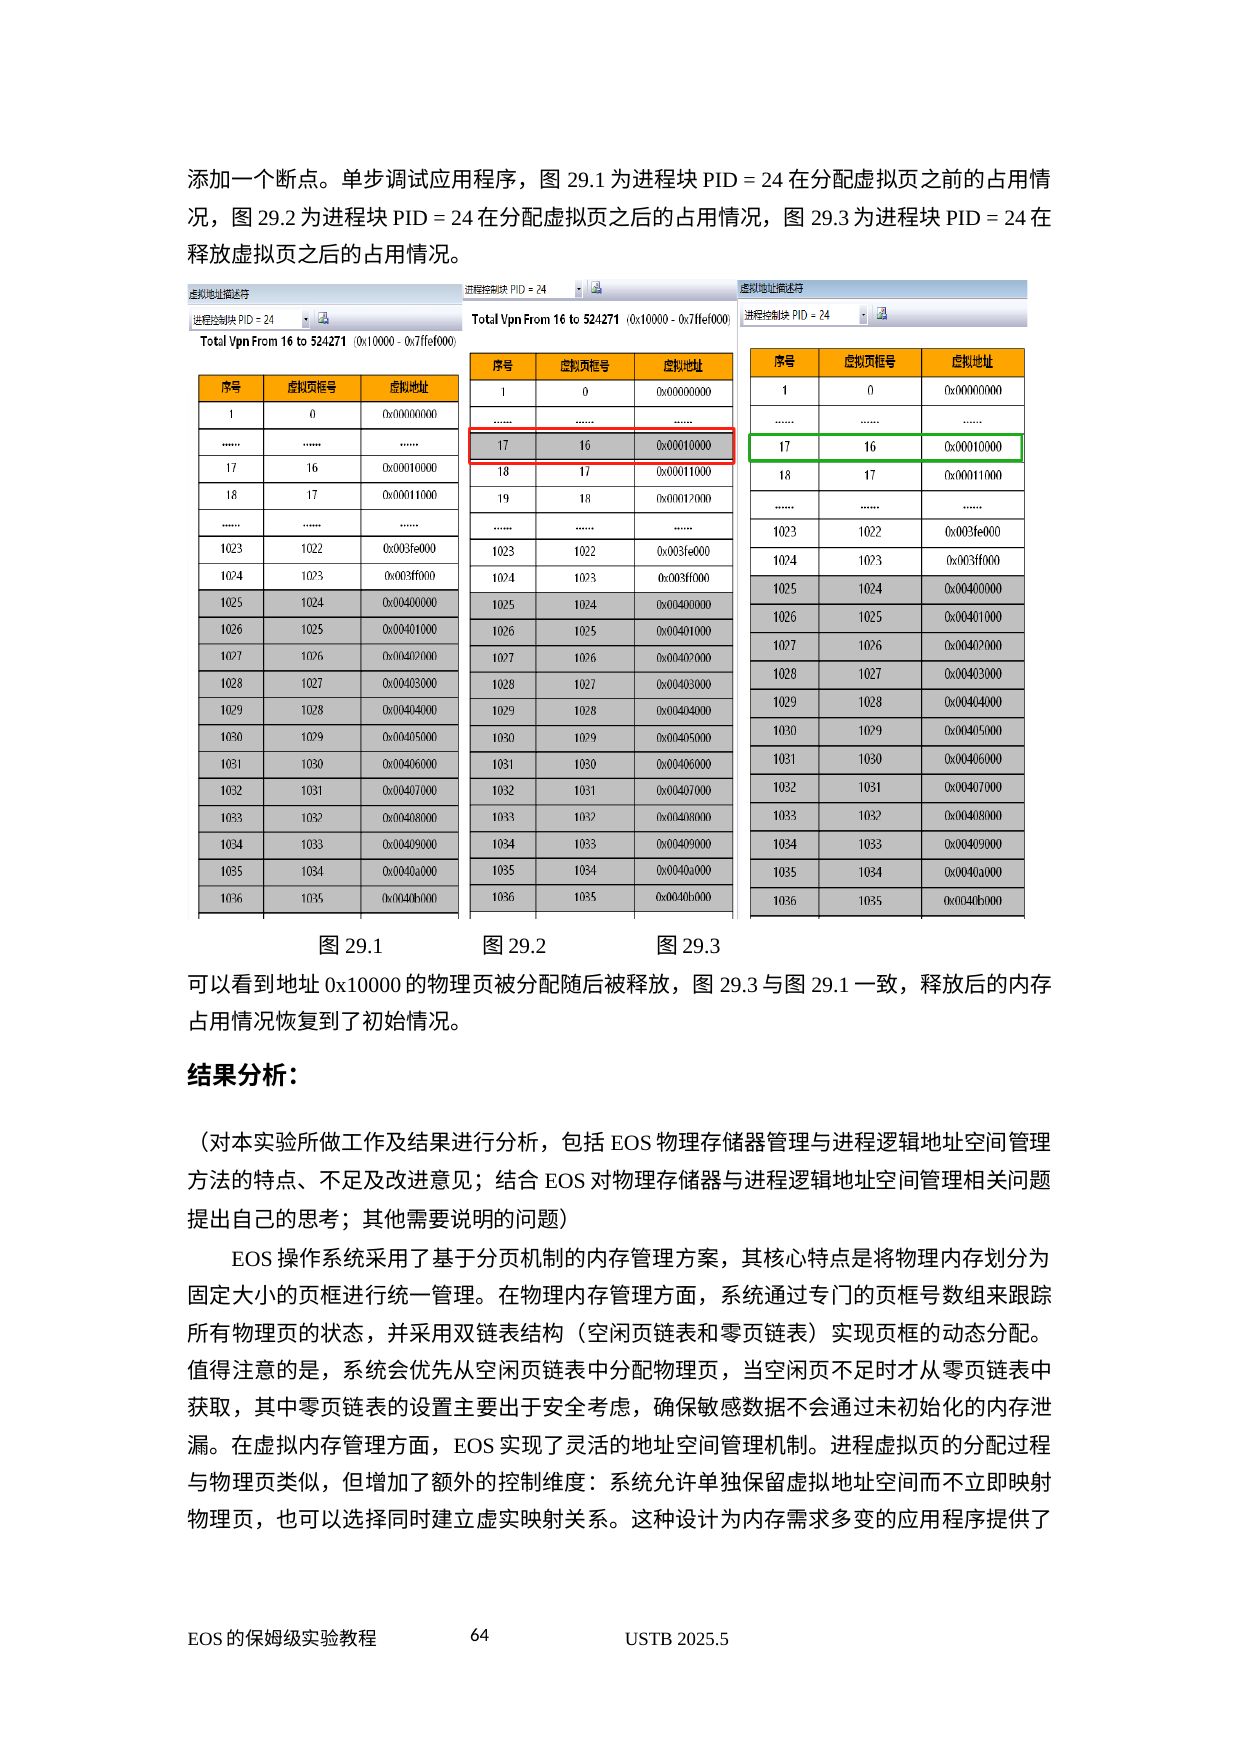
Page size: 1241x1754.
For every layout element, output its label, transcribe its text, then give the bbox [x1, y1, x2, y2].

text 添加一个断点。单步调试应用程序，图29.1为进程块PID = 24在分配虚拟页之前的占用情况，图29.2为进程块PID = 24在分配虚拟页之后的占用情况，图29.3为进程块PID = 24在释放虚拟页之后的占用情况。 [187, 162, 1053, 269]
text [187, 1241, 1053, 1534]
text （对本实验所做工作及结果进行分析，包括EOS物理存储器管理与进程逻辑地址空间管理方法的特点、不足及改进意见；结合EOS对物理存储器与进程逻辑地址空间管理相关问题提出自己的思考；其他需要说明的问题） [187, 1124, 1053, 1234]
list 图29.1 图29.2 图29.3 [187, 928, 1053, 960]
text 可以看到地址0x10000的物理页被分配随后被释放，图29.3与图29.1一致，释放后的内存占用情况恢复到了初始情况。 [187, 966, 1053, 1036]
text 结果分析： [187, 1041, 1053, 1106]
picture [187, 279, 1028, 919]
